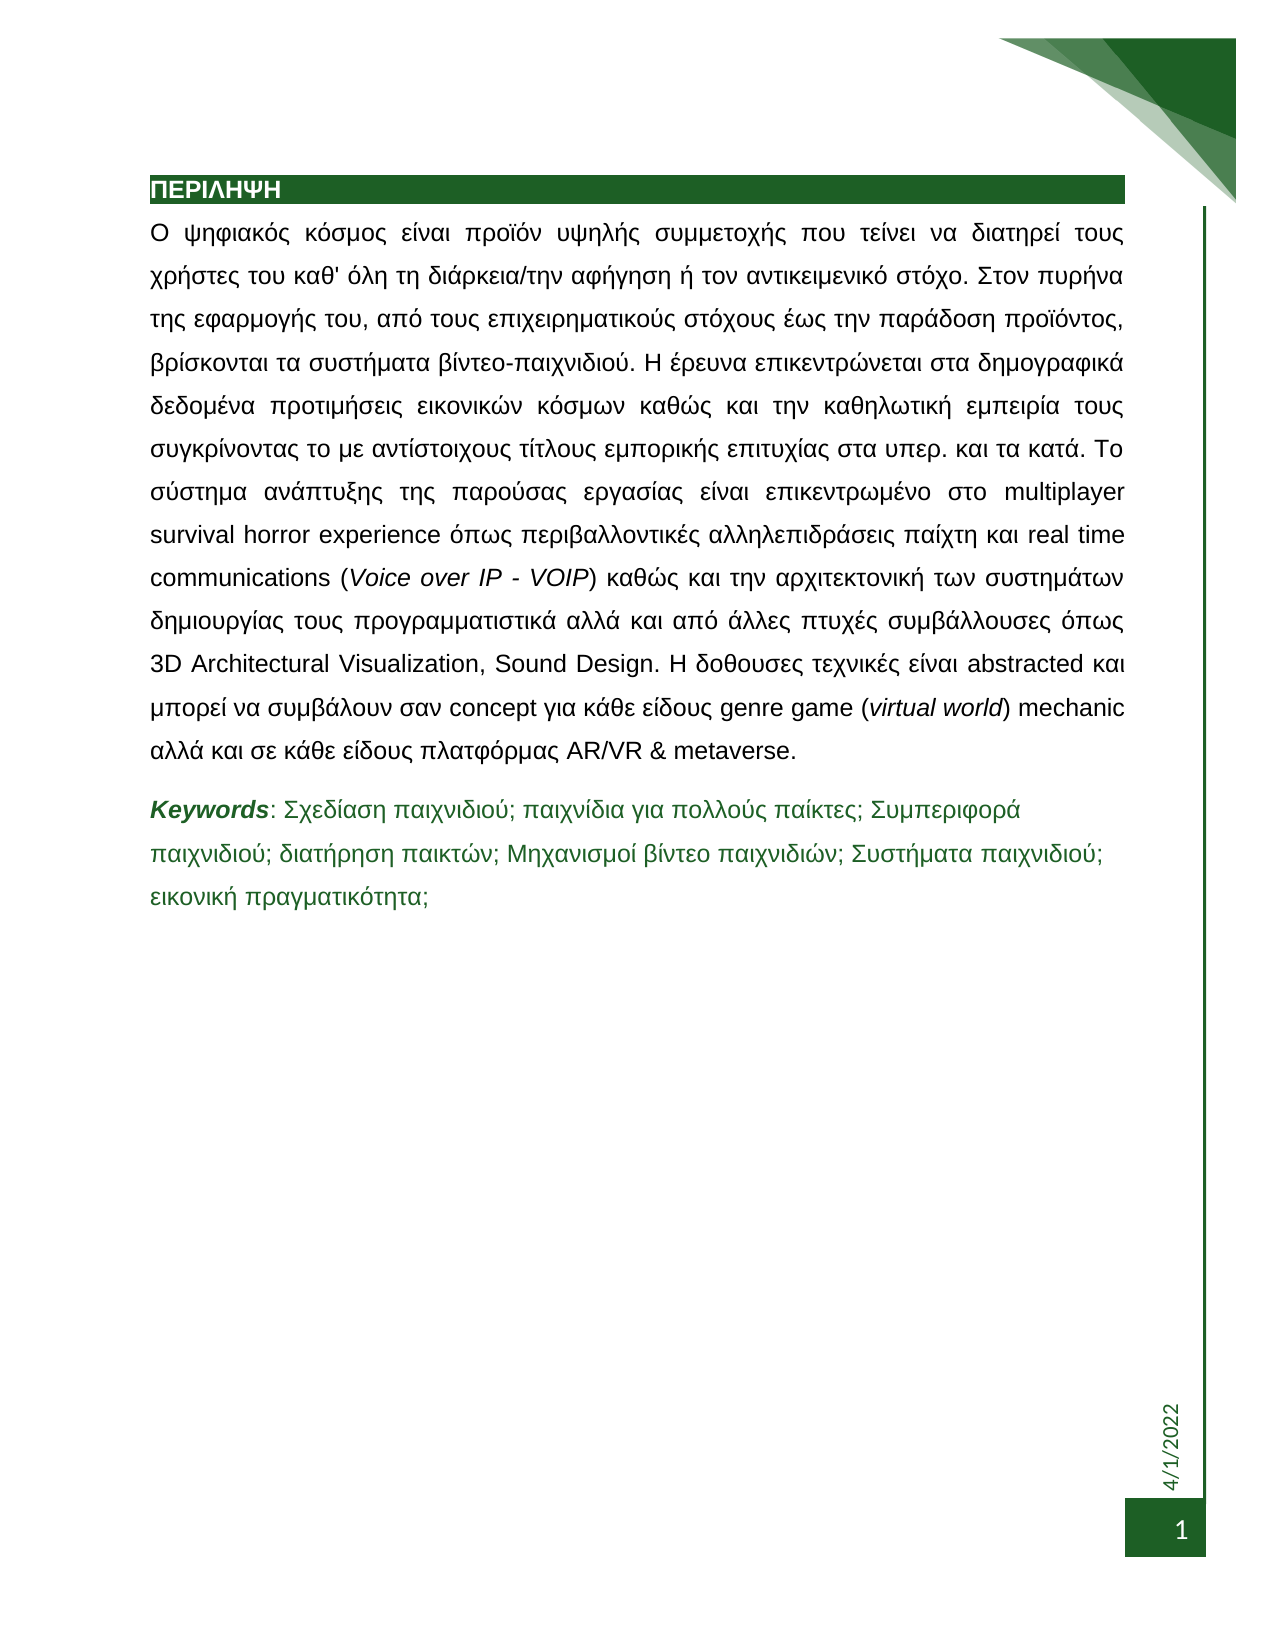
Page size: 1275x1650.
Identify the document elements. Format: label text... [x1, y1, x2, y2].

picture [997, 38, 1236, 204]
subtitle ΠΕΡΙΛΗΨΗ [150, 175, 1125, 204]
text Keywords: Σχεδίαση παιχνιδιού; παιχνίδια για πολλούς παίκτες; Συμπεριφορά παιχνιδιού; διατήρηση παικτών; Μηχανισμοί βίντεο παιχνιδιών; Συστήματα παιχνιδιού; εικονική πραγματικότητα; [150, 795, 1125, 910]
text Ο ψηφιακός κόσμος είναι προϊόν υψηλής συμμετοχής που τείνει να διατηρεί τους χρήστες του καθ' όλη τη διάρκεια/την αφήγηση ή τον αντικειμενικό στόχο. Στον πυρήνα της εφαρμογής του, από τους επιχειρηματικούς στόχους έως την παράδοση προϊόντος, βρίσκονται τα συστήματα βίντεο-παιχνιδιού. Η έρευνα επικεντρώνεται στα δημογραφικά δεδομένα προτιμήσεις εικονικών κόσμων καθώς και την καθηλωτική εμπειρία τους συγκρίνοντας το με αντίστοιχους τίτλους εμπορικής επιτυχίας στα υπερ. και τα κατά. Το σύστημα ανάπτυξης της παρούσας εργασίας είναι επικεντρωμένο στο multiplayer survival horror experience όπως περιβαλλοντικές αλληλεπιδράσεις παίχτη και real time communications (Voice over IP - VOIP) καθώς και την αρχιτεκτονική των συστημάτων δημιουργίας τους προγραμματιστικά αλλά και από άλλες πτυχές συμβάλλουσες όπως 3D Architectural Visualization, Sound Design. Η δοθουσες τεχνικές είναι abstracted και μπορεί να συμβάλουν σαν concept για κάθε είδους genre game (virtual world) mechanic αλλά και σε κάθε είδους πλατφόρμας AR/VR & metaverse. [150, 218, 1125, 764]
